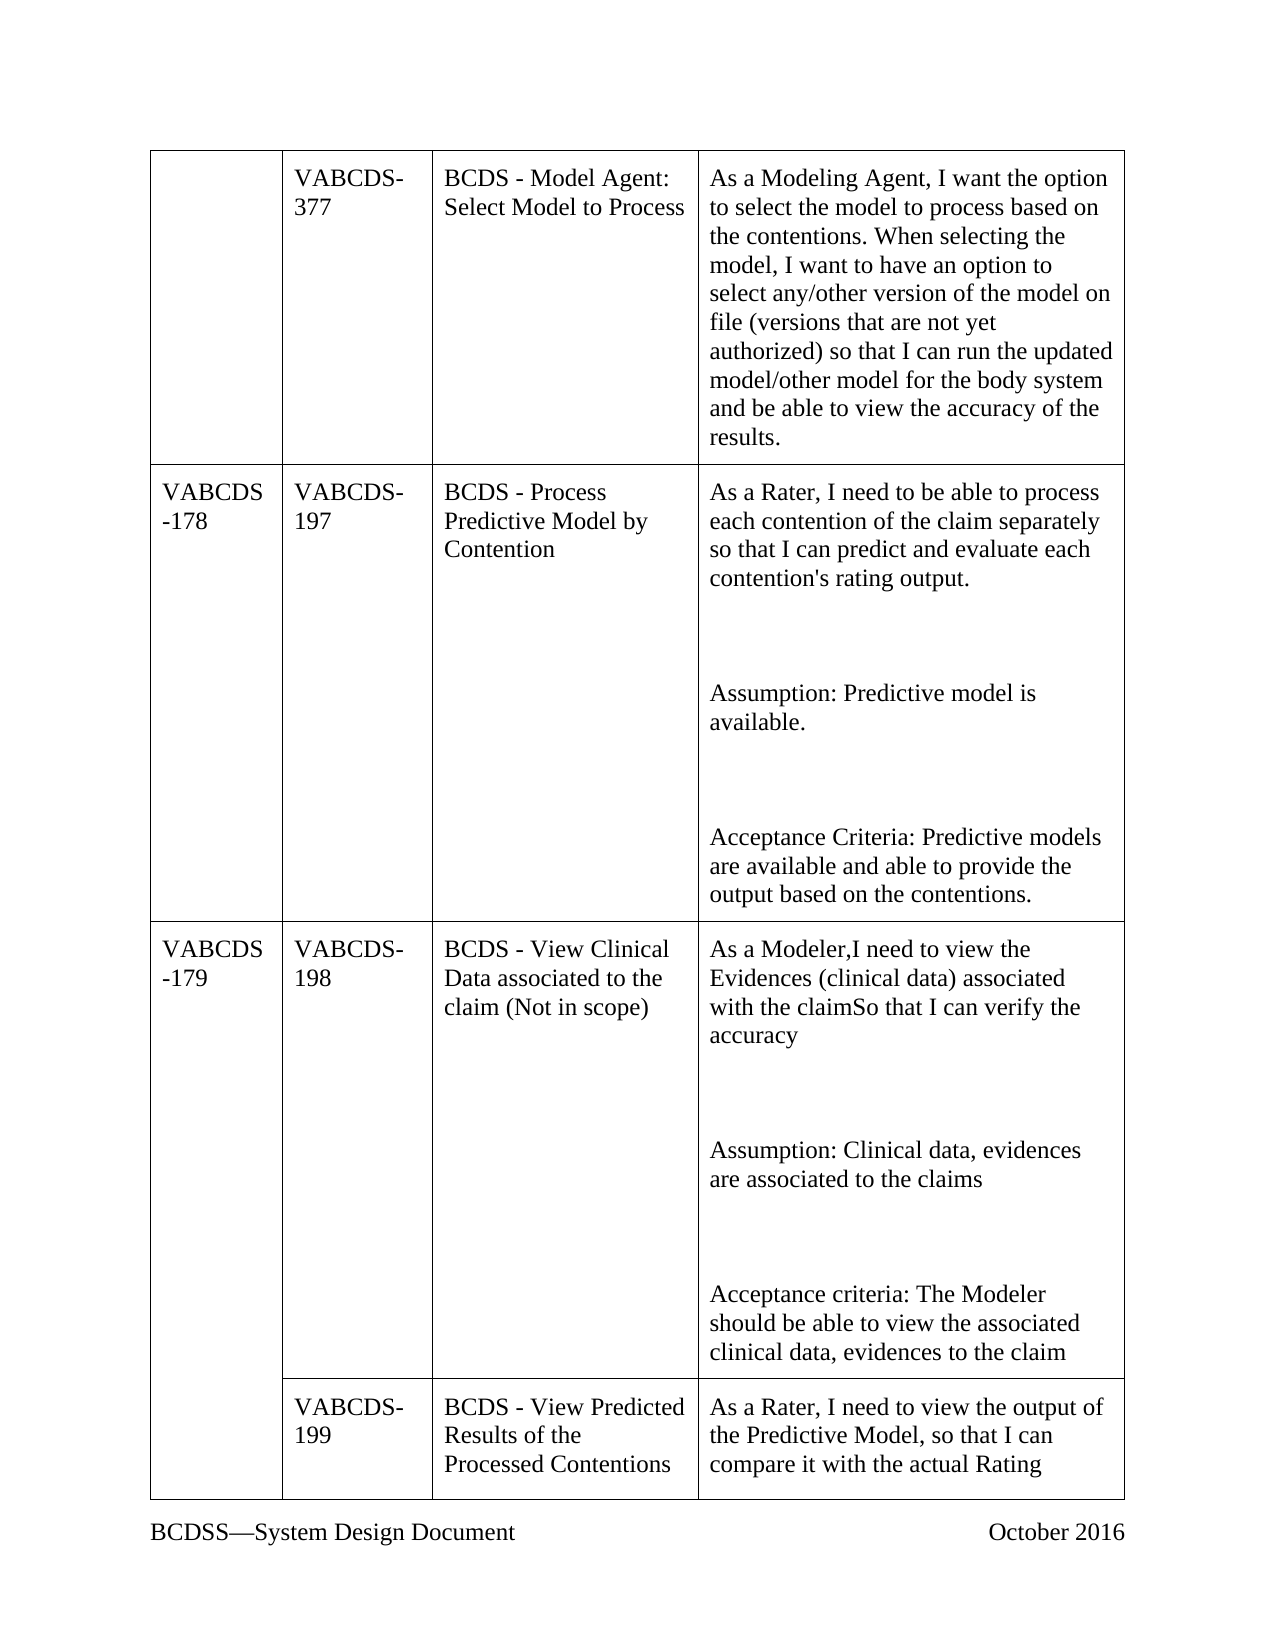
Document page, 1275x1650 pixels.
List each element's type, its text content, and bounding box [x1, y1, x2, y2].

table_cell BCDS - Process Predictive Model by Contention [433, 465, 698, 921]
table_cell As a Modeling Agent, I want the option to select the model to process based on the contentions. When selecting the model, I want to have an option to select any/other version of the model on file (versions that are not yet authorized) so that I can run the updated model/other model for the body system and be able to view the accuracy of the results. [699, 151, 1124, 463]
table_cell VABCDS-178 [151, 465, 282, 921]
table_cell VABCDS-199 [283, 1379, 432, 1499]
table_cell VABCDS-377 [283, 151, 432, 463]
table_cell BCDS - View Clinical Data associated to the claim (Not in scope) [433, 922, 698, 1378]
table_cell VABCDS-179 [151, 922, 282, 1499]
table_cell As a Rater, I need to be able to process each contention of the claim separately so that I can predict and evaluate each contention's rating output. Assumption: Predictive model is available. Acceptance Criteria: Predictive models are available and able to provide the output based on the contentions. [699, 465, 1124, 921]
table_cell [699, 1379, 1124, 1499]
table_cell VABCDS-197 [283, 465, 432, 921]
table_cell As a Modeler,I need to view the Evidences (clinical data) associated with the claimSo that I can verify the accuracy Assumption: Clinical data, evidences are associated to the claims Acceptance criteria: The Modeler should be able to view the associated clinical data, evidences to the claim [699, 922, 1124, 1378]
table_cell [433, 1379, 698, 1499]
table_cell BCDS - Model Agent: Select Model to Process [433, 151, 698, 463]
table_cell VABCDS-198 [283, 922, 432, 1378]
